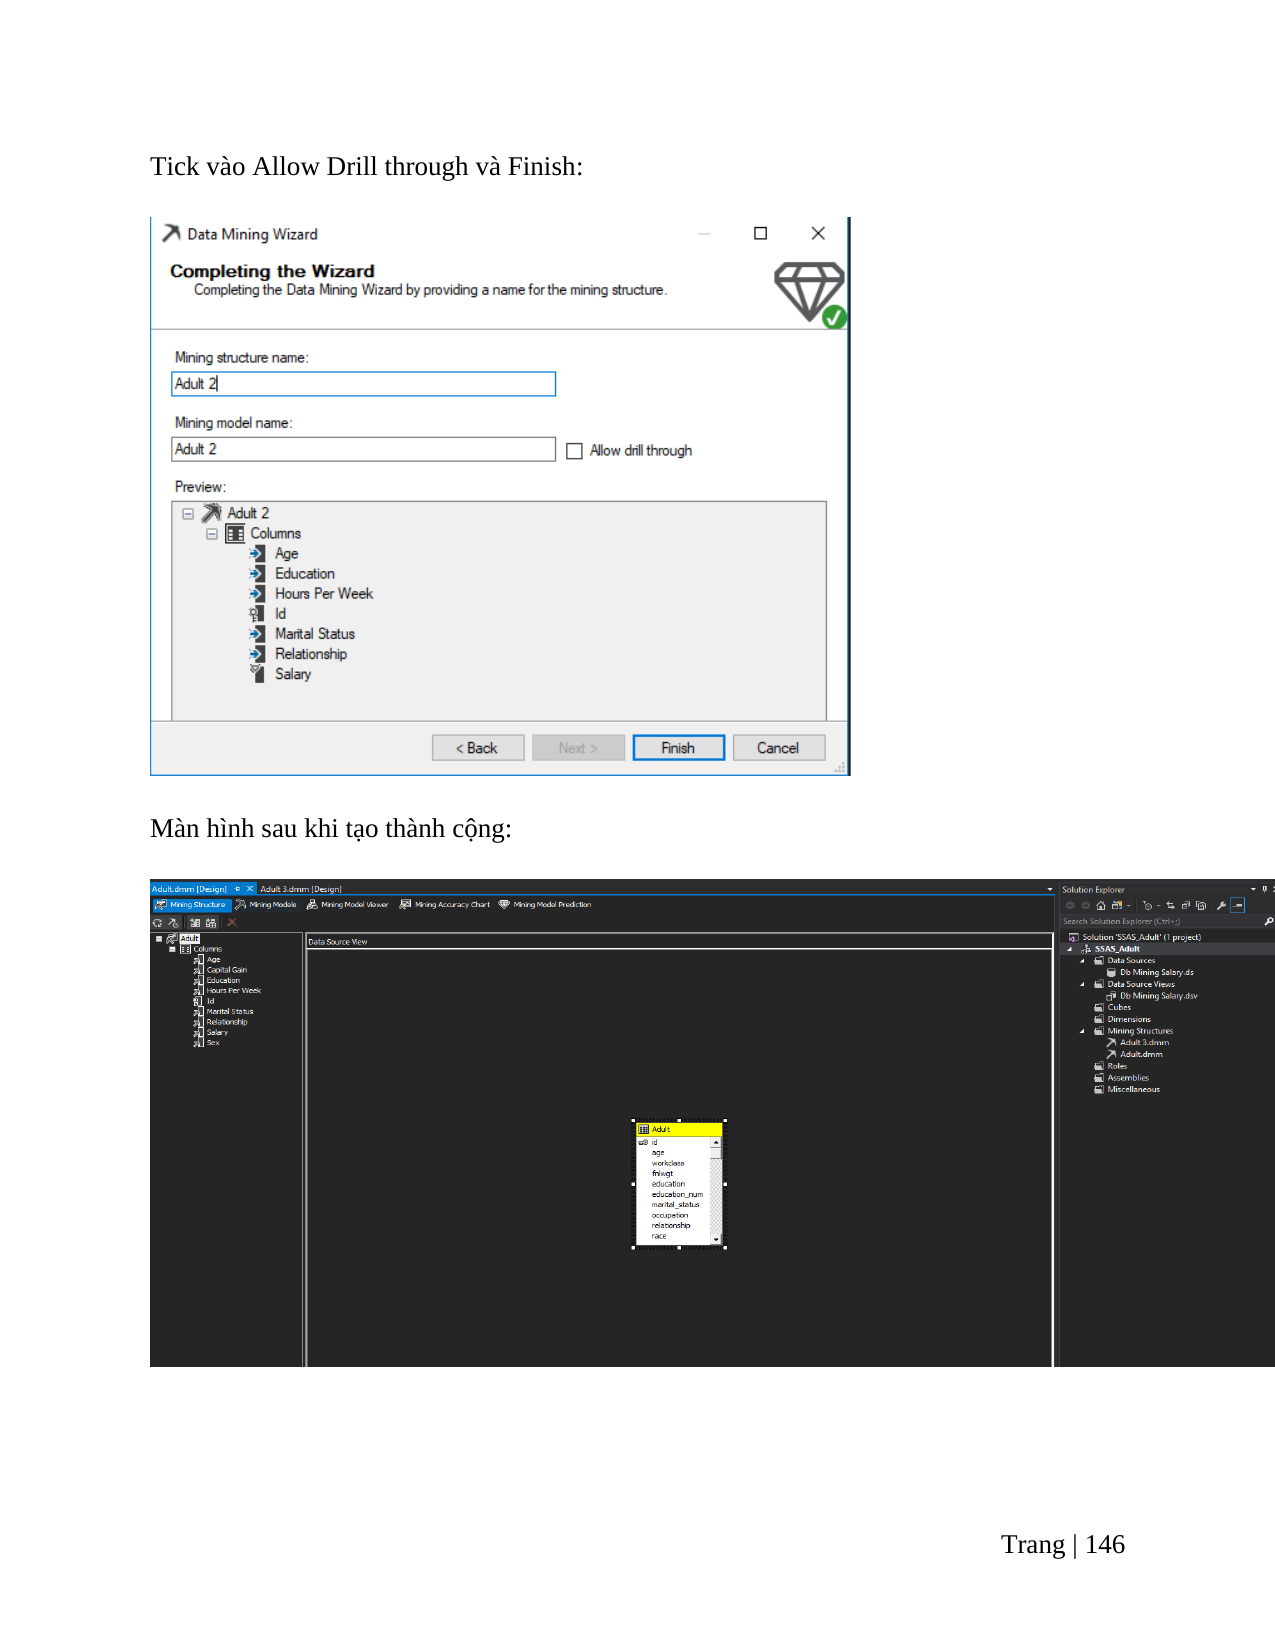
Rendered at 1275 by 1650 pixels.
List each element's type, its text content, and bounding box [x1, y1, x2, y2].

picture [150, 217, 851, 776]
picture [150, 879, 1275, 1367]
text Tick vào Allow Drill through và Finish: [150, 150, 1125, 181]
text Màn hình sau khi tạo thành cộng: [150, 812, 1125, 843]
